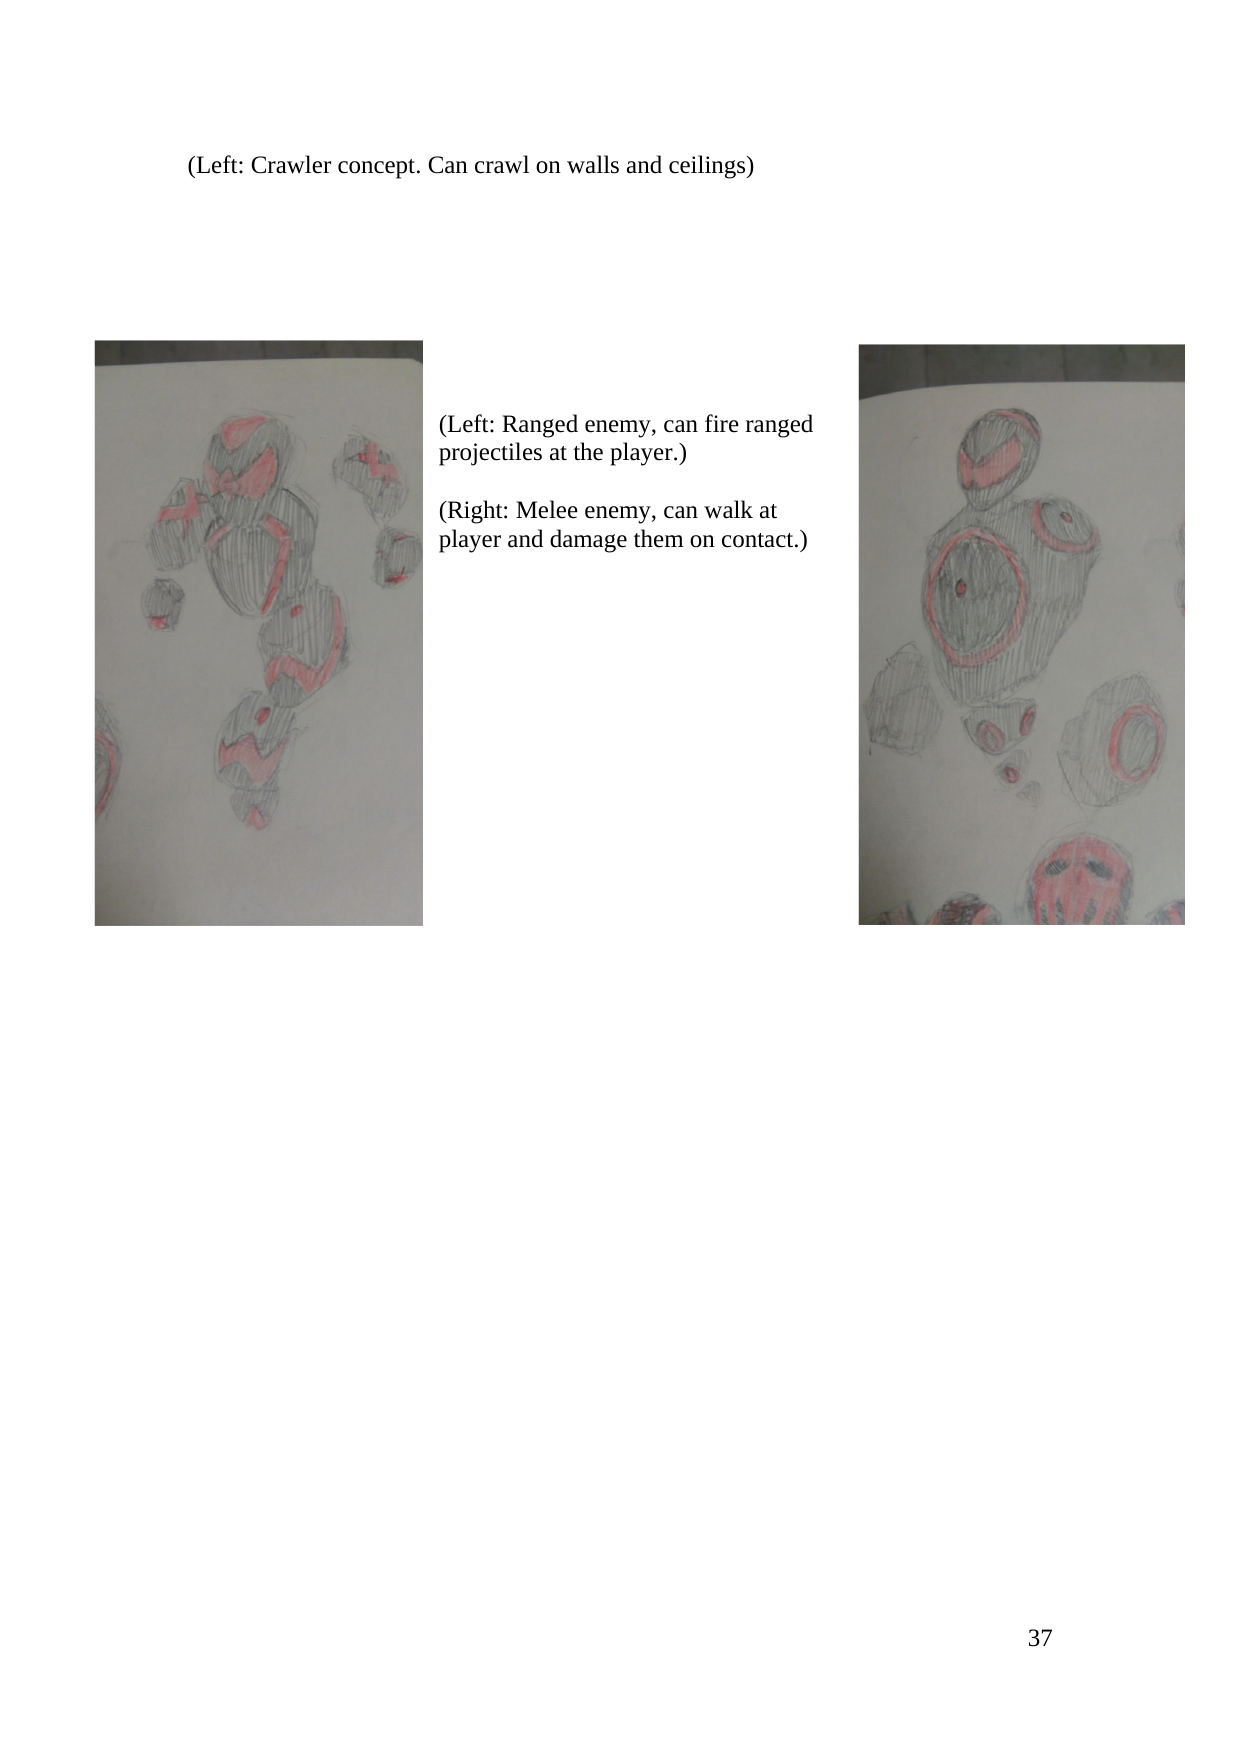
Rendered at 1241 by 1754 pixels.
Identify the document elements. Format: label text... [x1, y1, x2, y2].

picture [95, 341, 423, 925]
picture [859, 345, 1185, 924]
text (Left: Ranged enemy, can fire ranged projectiles at the player.) [187, 409, 1053, 466]
text (Left: Crawler concept. Can crawl on walls and ceilings) [187, 150, 1053, 179]
text (Right: Melee enemy, can walk at player and damage them on contact.) [187, 495, 1053, 552]
